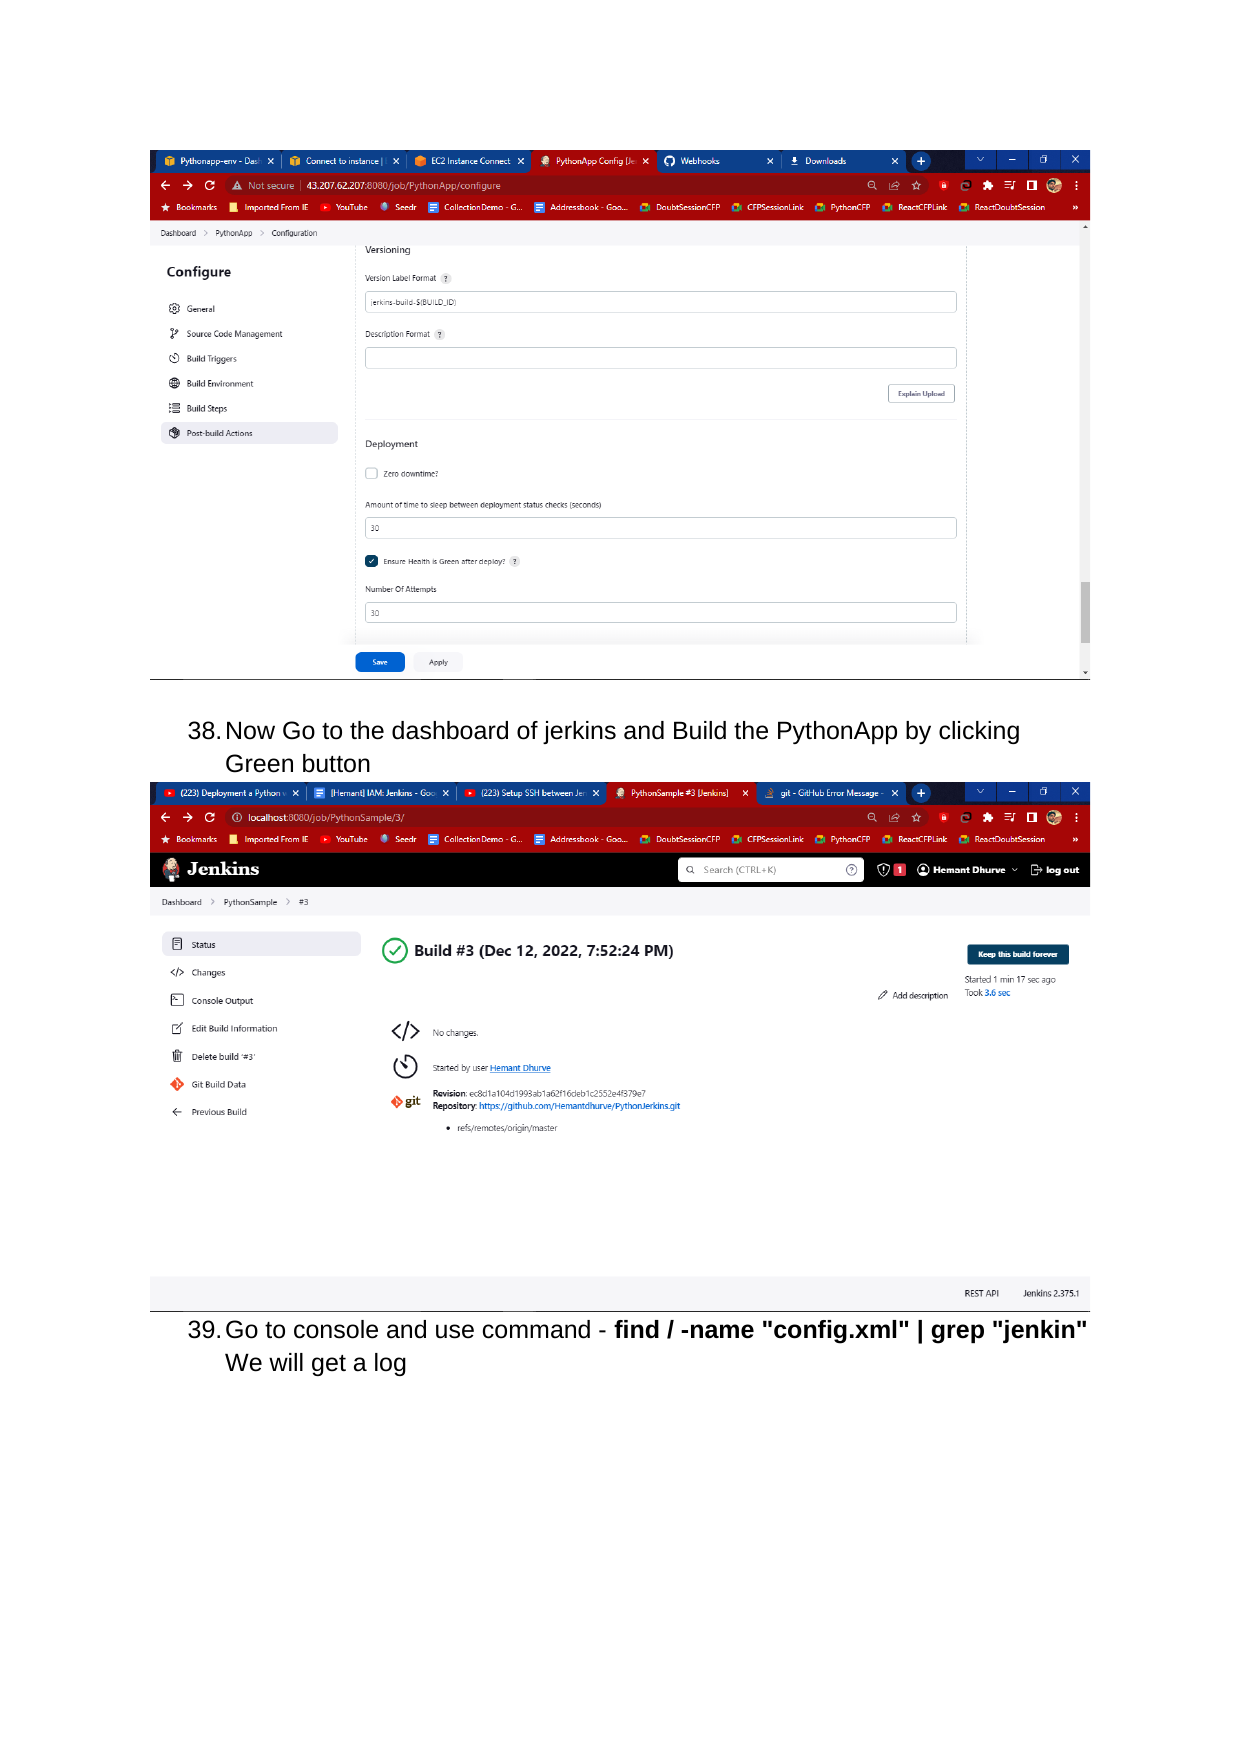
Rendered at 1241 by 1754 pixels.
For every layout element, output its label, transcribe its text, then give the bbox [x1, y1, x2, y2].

picture [150, 150, 1091, 680]
text We will get a log [225, 1348, 1090, 1377]
picture [150, 782, 1091, 1312]
list Now Go to the dashboard of jerkins and Build the PythonApp by clicking Green button [187, 716, 1090, 778]
list Go to console and use command - find / -name "config.xml" | grep "jenkin" [187, 1315, 1090, 1344]
